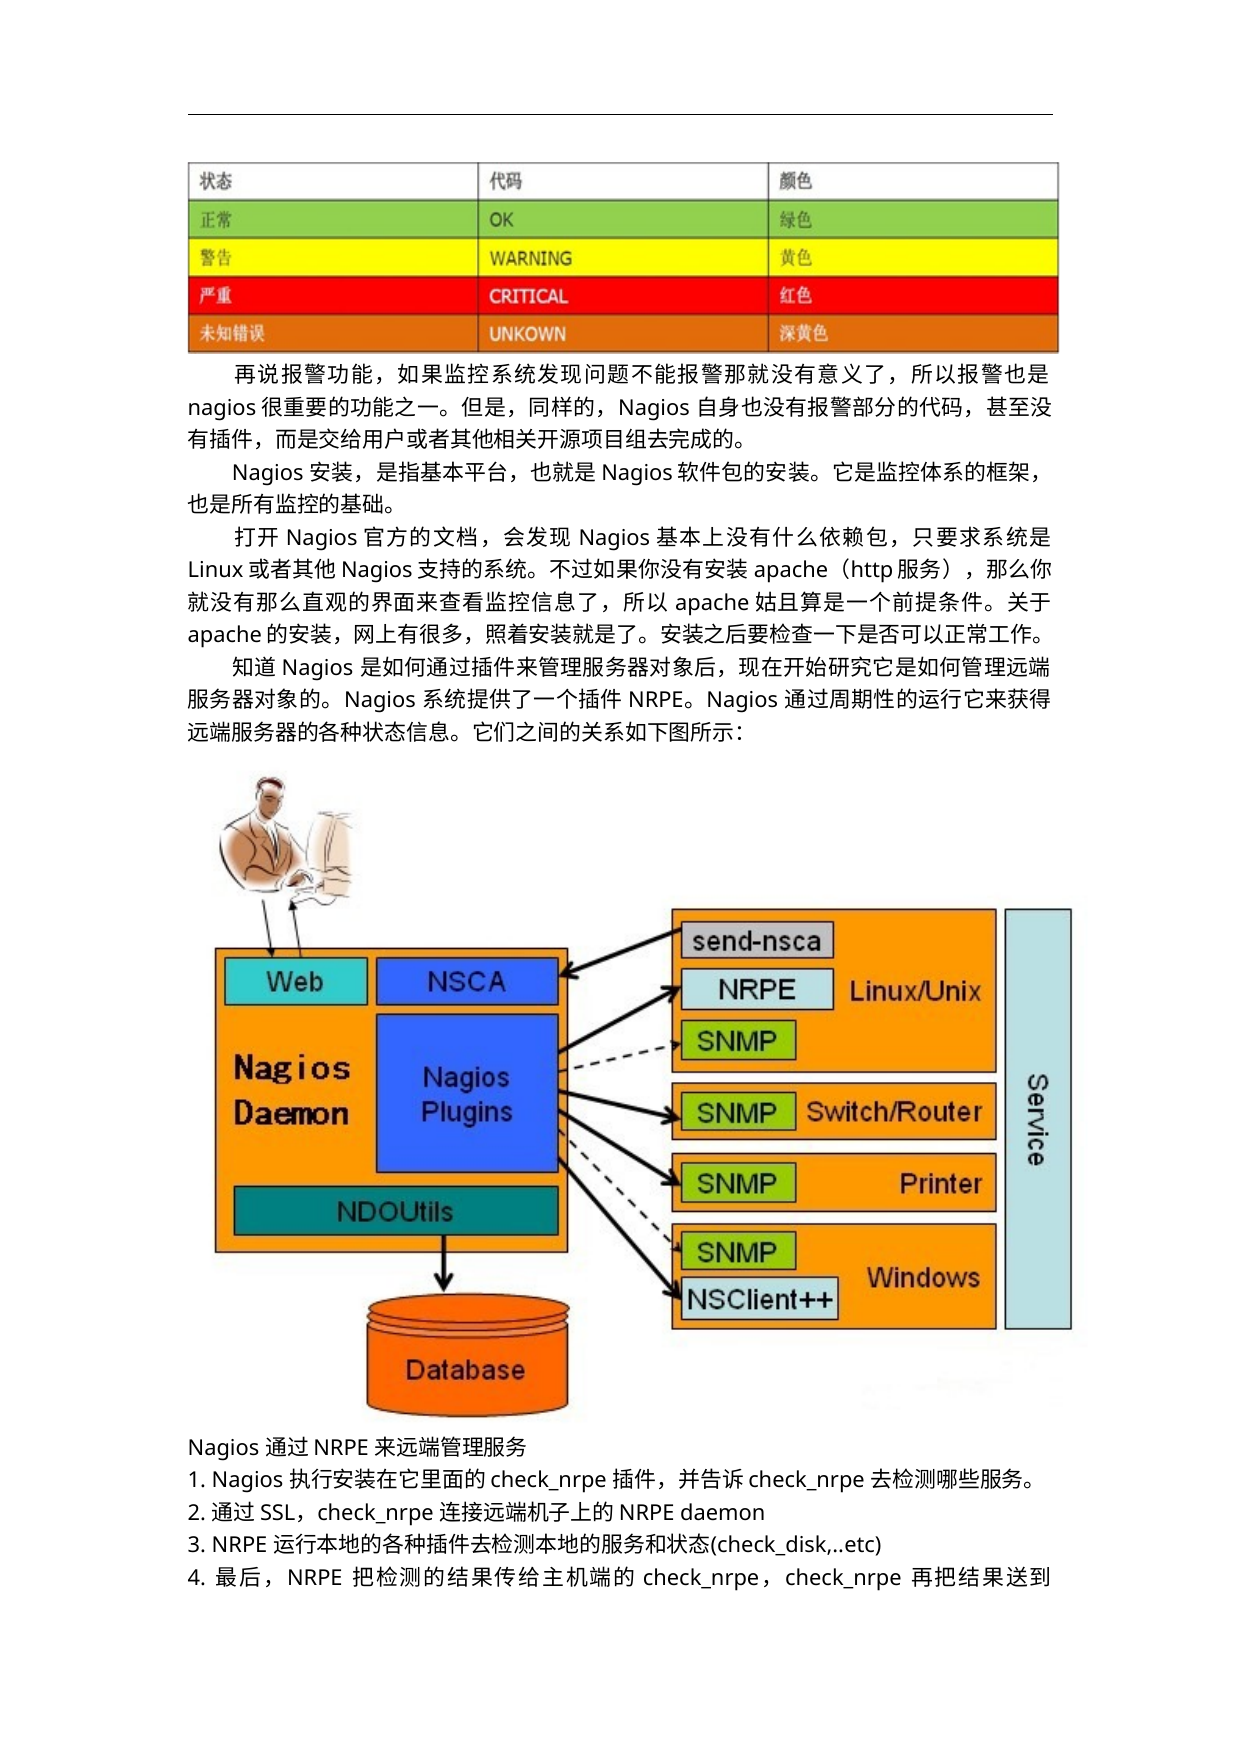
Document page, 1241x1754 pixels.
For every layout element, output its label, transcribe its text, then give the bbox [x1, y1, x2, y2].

text Nagios 安装，是指基本平台，也就是Nagios软件包的安装。它是监控体系的框架，也是所有监控的基础。 [187, 454, 1053, 519]
text 1. Nagios 执行安装在它里面的check_nrpe 插件，并告诉check_nrpe 去检测哪些服务。 [187, 1462, 1053, 1494]
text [187, 1559, 1053, 1592]
text 3. NRPE 运行本地的各种插件去检测本地的服务和状态(check_disk,..etc) [187, 1527, 1053, 1559]
text 打开Nagios官方的文档，会发现Nagios基本上没有什么依赖包，只要求系统是Linux或者其他Nagios支持的系统。不过如果你没有安装apache（http服务），那么你就没有那么直观的界面来查看监控信息了，所以apache姑且算是一个前提条件。关于apache的安装，网上有很多，照着安装就是了。安装之后要检查一下是否可以正常工作。 [187, 519, 1053, 649]
picture [187, 747, 1094, 1427]
text 2. 通过SSL，check_nrpe 连接远端机子上的NRPE daemon [187, 1494, 1053, 1527]
text Nagios 通过NRPE 来远端管理服务 [187, 1429, 1053, 1462]
text 知道Nagios 是如何通过插件来管理服务器对象后，现在开始研究它是如何管理远端服务器对象的。Nagios 系统提供了一个插件NRPE。Nagios 通过周期性的运行它来获得远端服务器的各种状态信息。它们之间的关系如下图所示： [187, 649, 1053, 747]
text 再说报警功能，如果监控系统发现问题不能报警那就没有意义了，所以报警也是nagios很重要的功能之一。但是，同样的，Nagios 自身也没有报警部分的代码，甚至没有插件，而是交给用户或者其他相关开源项目组去完成的。 [187, 357, 1053, 454]
picture [187, 162, 1060, 354]
